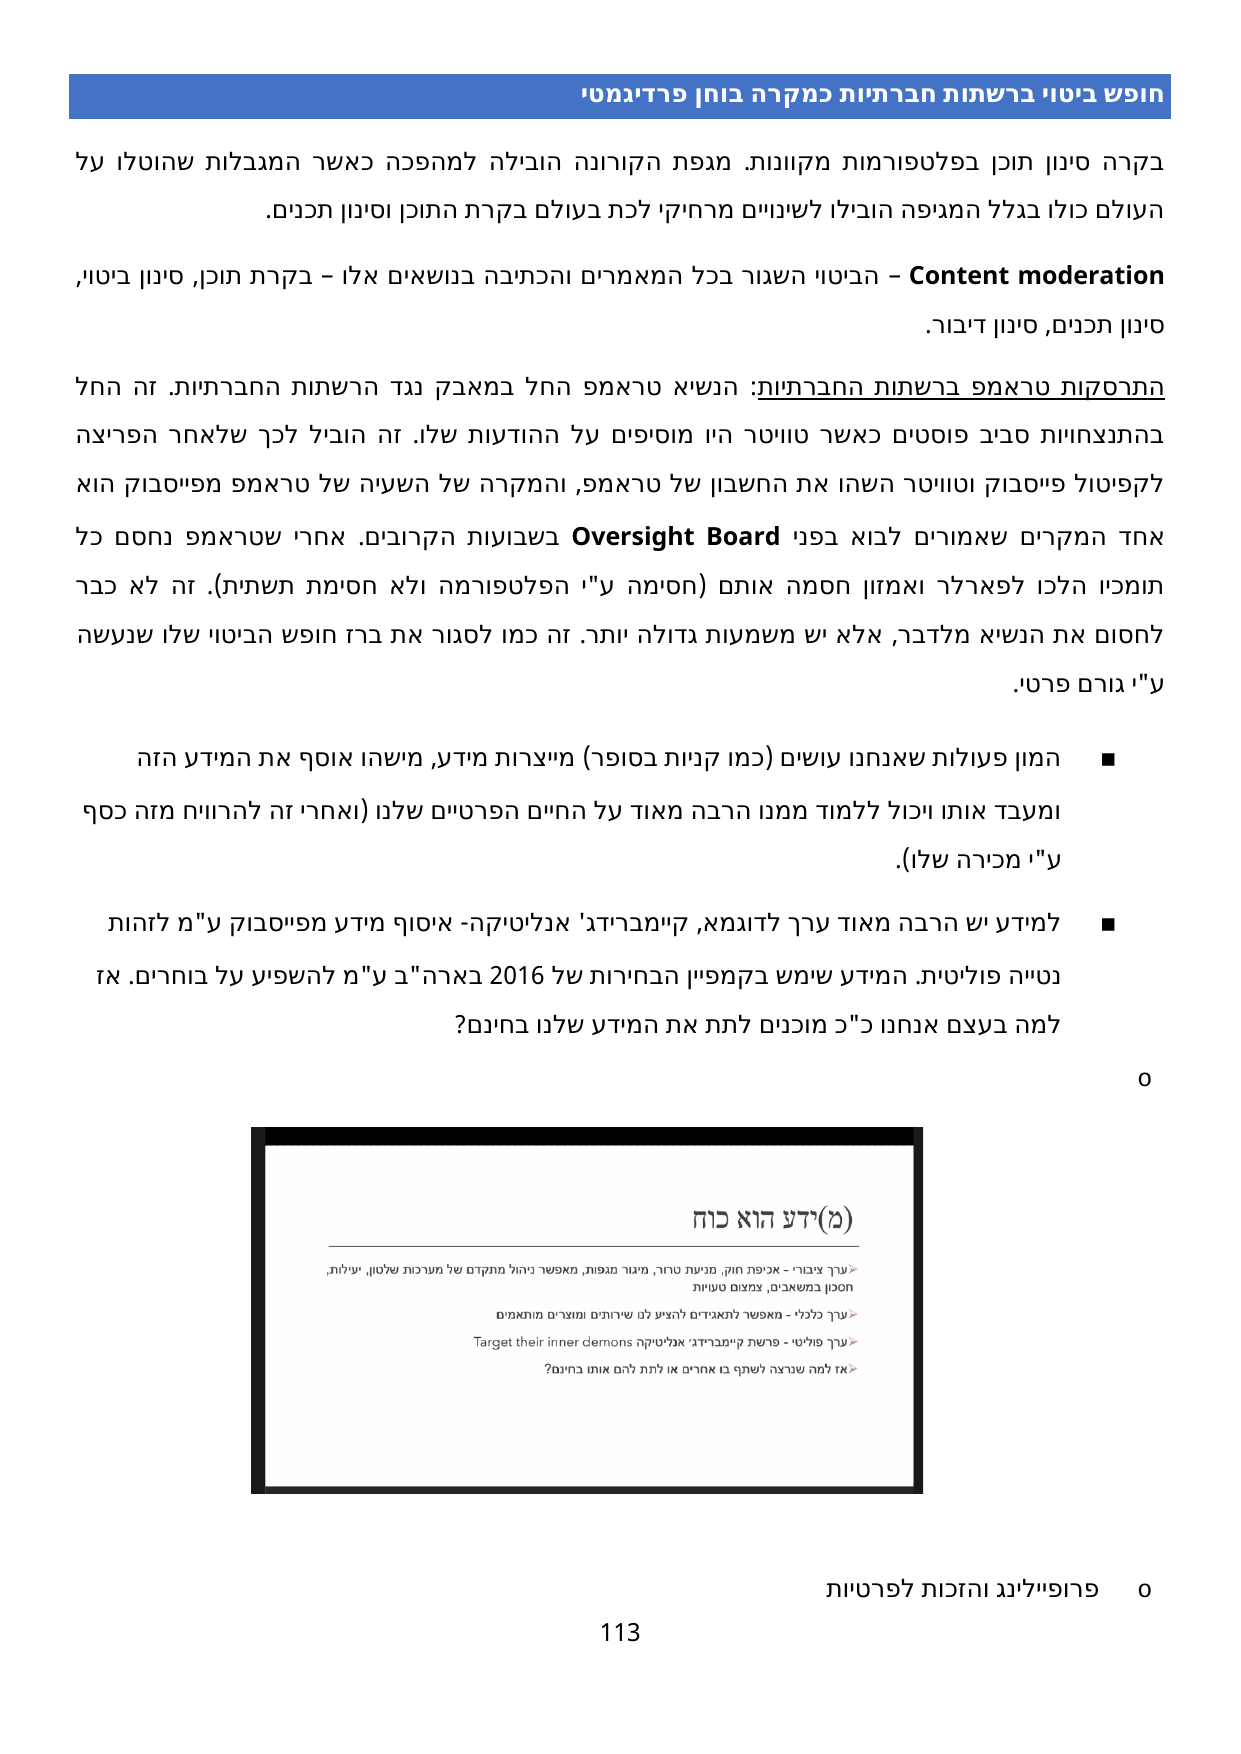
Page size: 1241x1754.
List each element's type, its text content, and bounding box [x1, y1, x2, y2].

list המון פעולות שאנחנו עושים (כמו קניות בסופר) מייצרות מידע, מישהו אוסף את המידע הזה ומעבד אותו ויכול ללמוד ממנו הרבה מאוד על החיים הפרטיים שלנו (ואחרי זה להרוויח מזה כסף ע"י מכירה שלו). [75, 729, 1099, 878]
list למידע יש הרבה מאוד ערך לדוגמא, קיימברידג' אנליטיקה- איסוף מידע מפייסבוק ע"מ לזהות נטייה פוליטית. המידע שימש בקמפיין הבחירות של 2016 בארה"ב ע"מ להשפיע על בוחרים. אז למה בעצם אנחנו כ"כ מוכנים לתת את המידע שלנו בחינם? [75, 894, 1099, 1043]
picture [251, 1127, 924, 1494]
list פרופיילינג והזכות לפרטיות [75, 1575, 1137, 1608]
